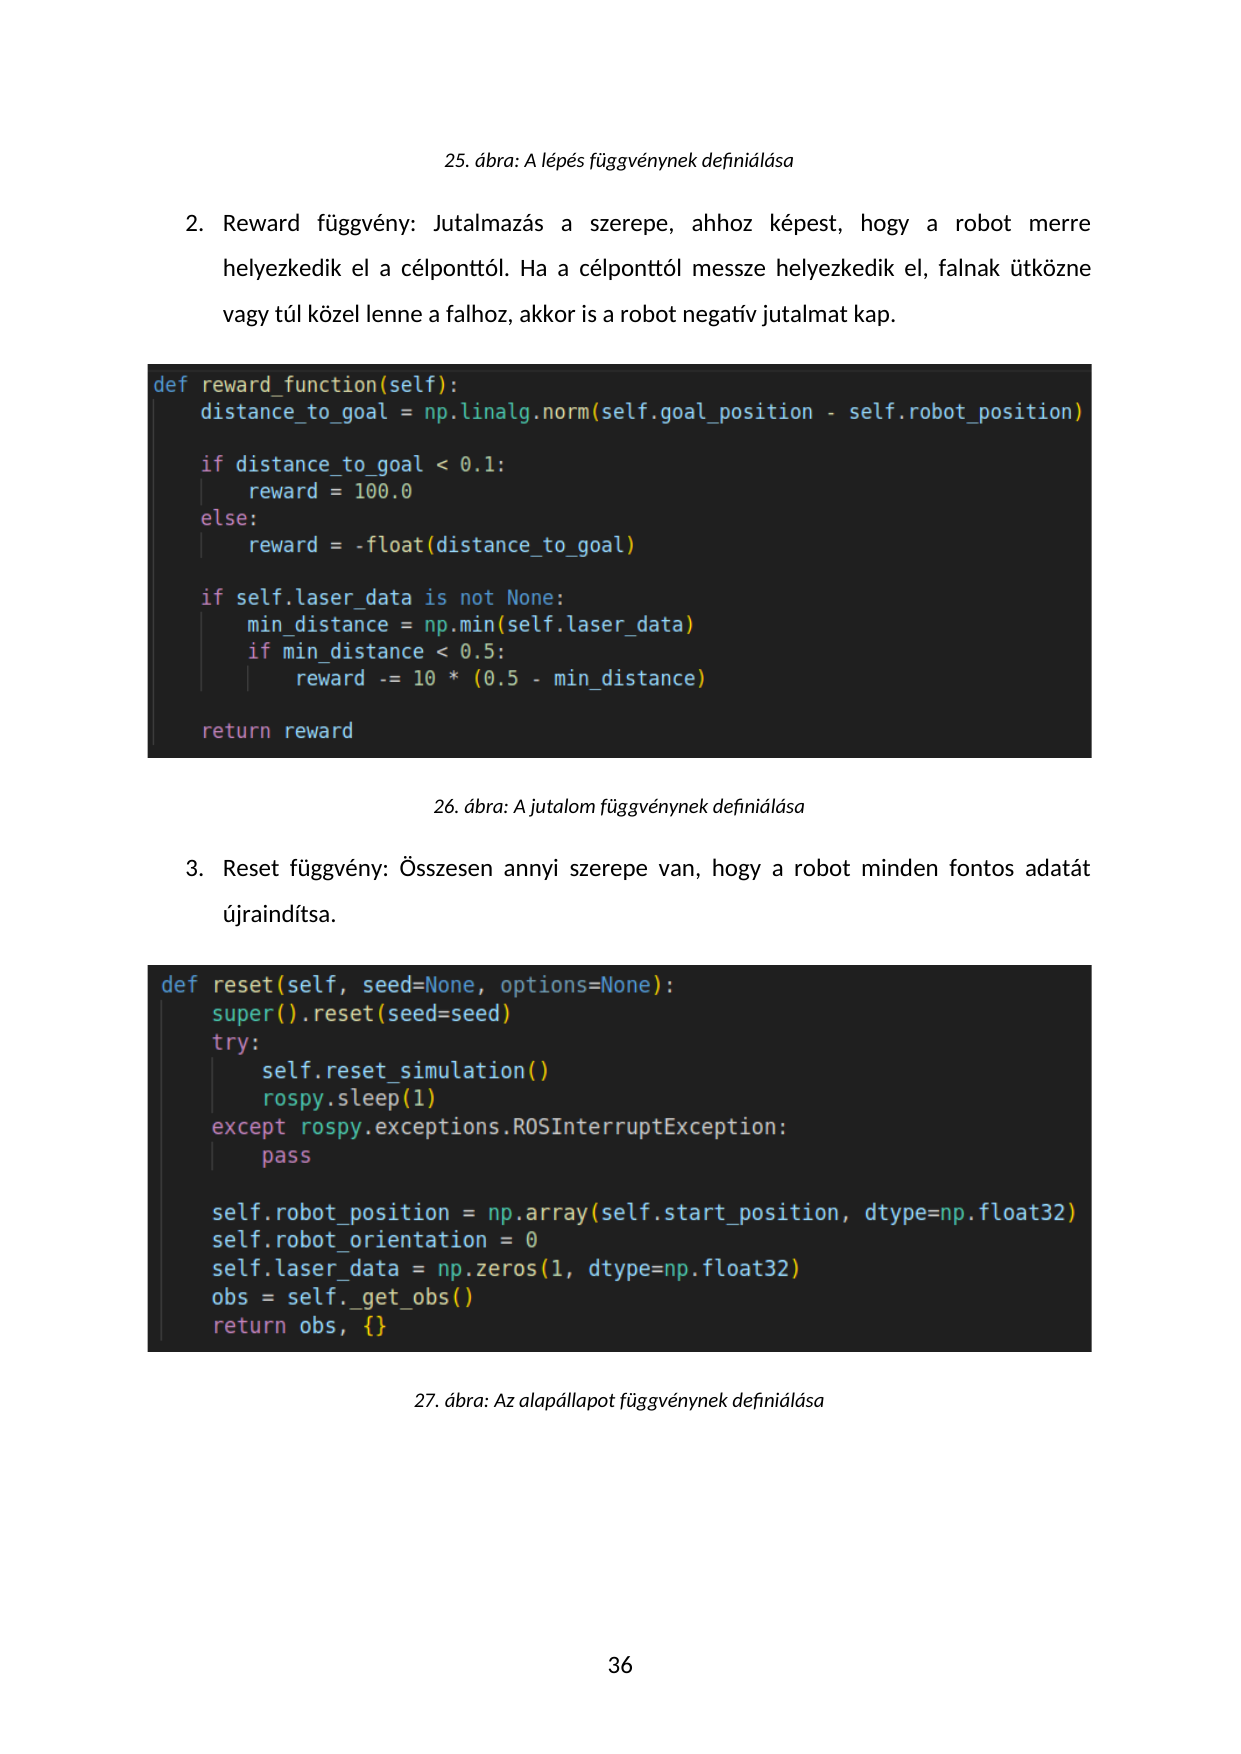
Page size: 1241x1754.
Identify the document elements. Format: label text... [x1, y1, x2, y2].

list Reset függvény: Összesen annyi szerepe van, hogy a robot minden fontos adatát újraindítsa. [185, 853, 1092, 929]
picture [147, 965, 1092, 1352]
text 26. ábra: A jutalom függvénynek definiálása [148, 794, 1092, 819]
picture [147, 364, 1092, 758]
text 27. ábra: Az alapállapot függvénynek definiálása [148, 1387, 1092, 1413]
text 25. ábra: A lépés függvénynek definiálása [148, 148, 1092, 173]
list Reward függvény: Jutalmazás a szerepe, ahhoz képest, hogy a robot merre helyezkedik el a célponttól. Ha a célponttól messze helyezkedik el, falnak ütközne vagy túl közel lenne a falhoz, akkor is a robot negatív jutalmat kap. [185, 207, 1092, 329]
